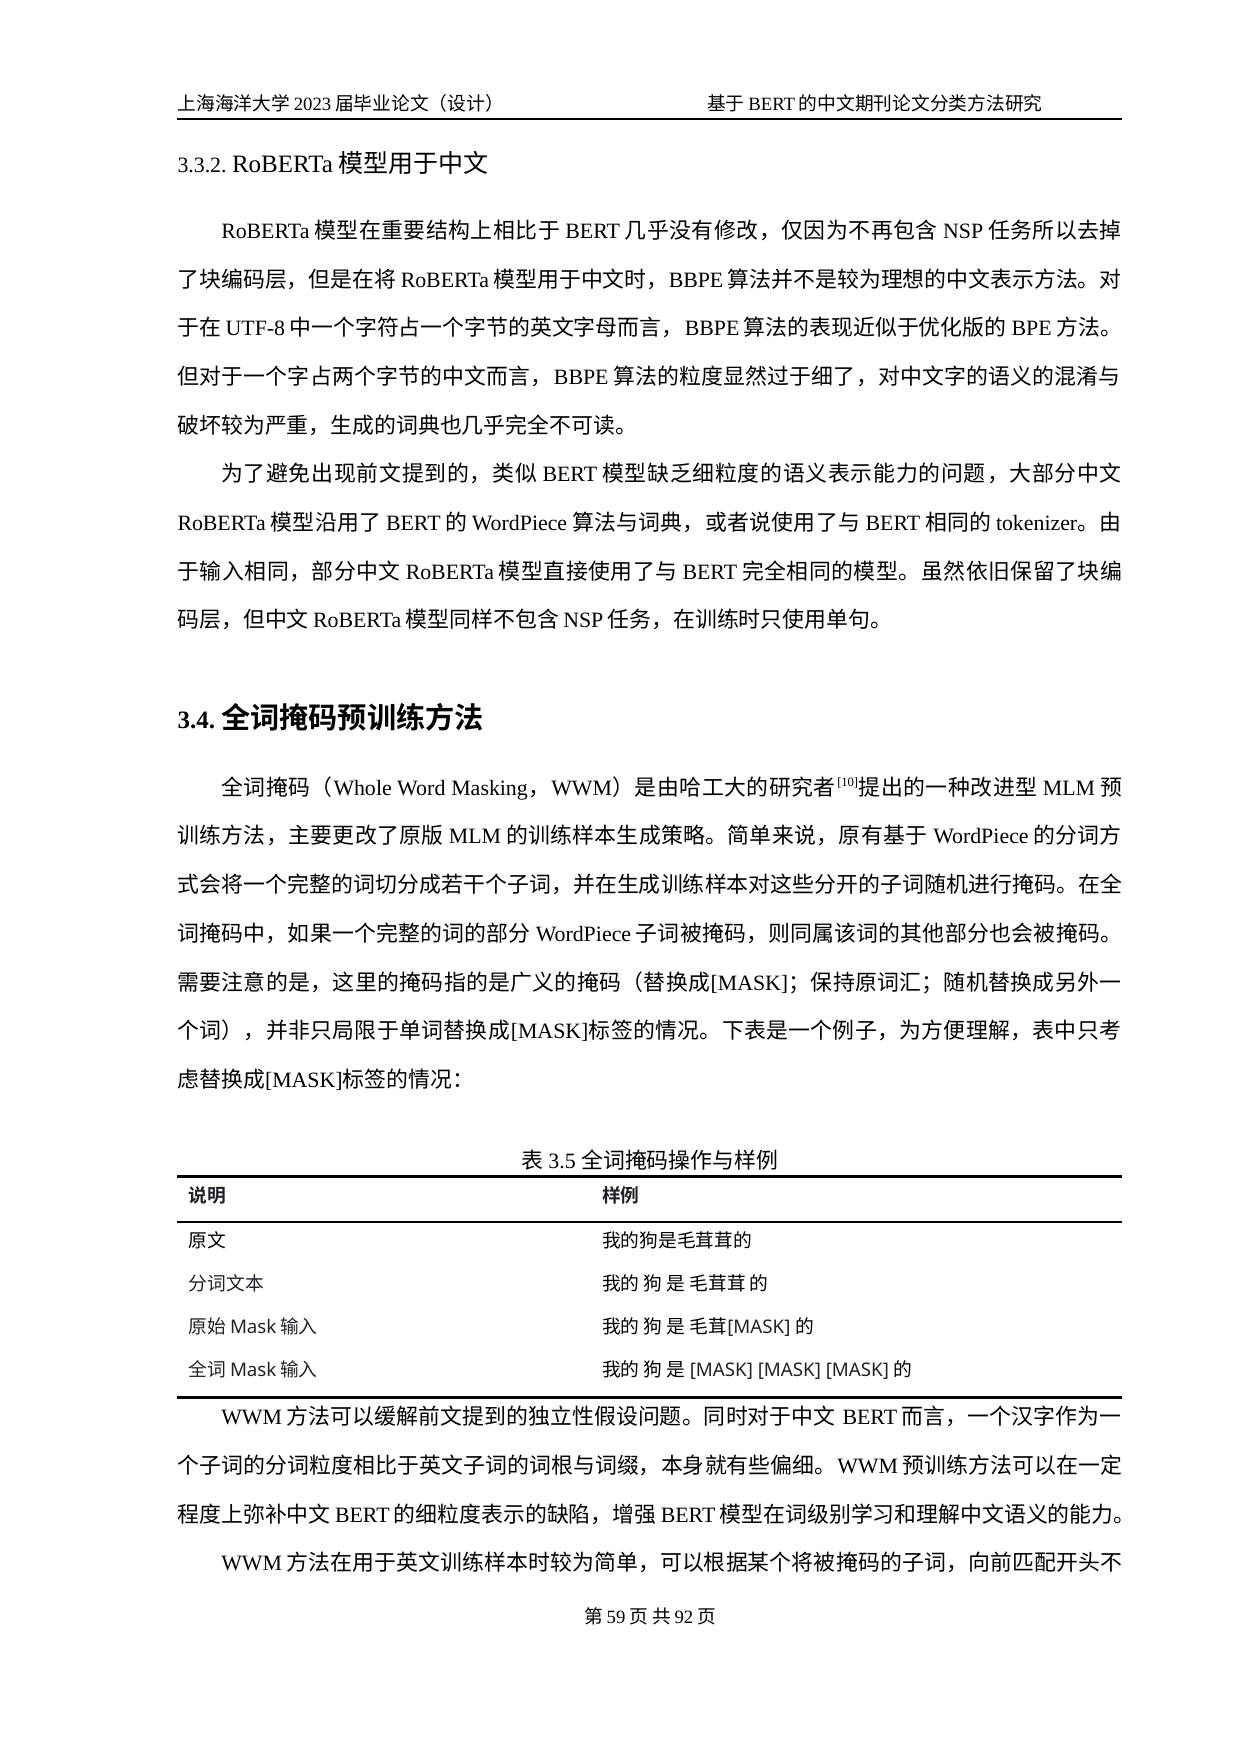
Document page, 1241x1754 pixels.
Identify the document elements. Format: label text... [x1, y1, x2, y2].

table_cell 我的狗是毛茸茸的 [591, 1223, 1122, 1266]
table_cell 原文 [177, 1223, 591, 1266]
table_header 说明 [177, 1178, 591, 1221]
text RoBERTa模型在重要结构上相比于BERT几乎没有修改，仅因为不再包含NSP任务所以去掉了块编码层，但是在将RoBERTa模型用于中文时，BBPE算法并不是较为理想的中文表示方法。对于在UTF-8中一个字符占一个字节的英文字母而言，BBPE算法的表现近似于优化版的BPE方法。但对于一个字占两个字节的中文而言，BBPE算法的粒度显然过于细了，对中文字的语义的混淆与破坏较为严重，生成的词典也几乎完全不可读。 [177, 212, 1122, 440]
text 表 3.5 全词掩码操作与样例 [177, 1142, 1122, 1175]
subtitle RoBERTa模型用于中文 [177, 129, 1122, 194]
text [177, 1545, 1122, 1577]
text WWM方法可以缓解前文提到的独立性假设问题。同时对于中文BERT而言，一个汉字作为一个子词的分词粒度相比于英文子词的词根与词缀，本身就有些偏细。WWM预训练方法可以在一定程度上弥补中文BERT的细粒度表示的缺陷，增强BERT模型在词级别学习和理解中文语义的能力。 [177, 1399, 1122, 1529]
table_header 样例 [591, 1178, 1122, 1221]
table_cell 我的 狗 是 毛茸[MASK] 的 [591, 1309, 1122, 1352]
text 为了避免出现前文提到的，类似BERT模型缺乏细粒度的语义表示能力的问题，大部分中文RoBERTa模型沿用了BERT的WordPiece算法与词典，或者说使用了与BERT相同的tokenizer。由于输入相同，部分中文RoBERTa模型直接使用了与BERT完全相同的模型。虽然依旧保留了块编码层，但中文RoBERTa模型同样不包含NSP任务，在训练时只使用单句。 [177, 456, 1122, 634]
table_cell 我的 狗 是 [MASK] [MASK] [MASK] 的 [591, 1353, 1122, 1396]
table_cell 我的 狗 是 毛茸茸 的 [591, 1266, 1122, 1309]
subtitle 全词掩码预训练方法 [177, 683, 1122, 748]
table_cell 原始Mask输入 [177, 1309, 591, 1352]
table_cell 全词Mask输入 [177, 1353, 591, 1396]
table_cell 分词文本 [177, 1266, 591, 1309]
text 全词掩码（Whole Word Masking，WWM）是由哈工大的研究者[10]提出的一种改进型MLM预训练方法，主要更改了原版MLM的训练样本生成策略。简单来说，原有基于WordPiece的分词方式会将一个完整的词切分成若干个子词，并在生成训练样本对这些分开的子词随机进行掩码。在全词掩码中，如果一个完整的词的部分WordPiece子词被掩码，则同属该词的其他部分也会被掩码。需要注意的是，这里的掩码指的是广义的掩码（替换成[MASK]；保持原词汇；随机替换成另外一个词），并非只局限于单词替换成[MASK]标签的情况。下表是一个例子，为方便理解，表中只考虑替换成[MASK]标签的情况： [177, 769, 1122, 1094]
